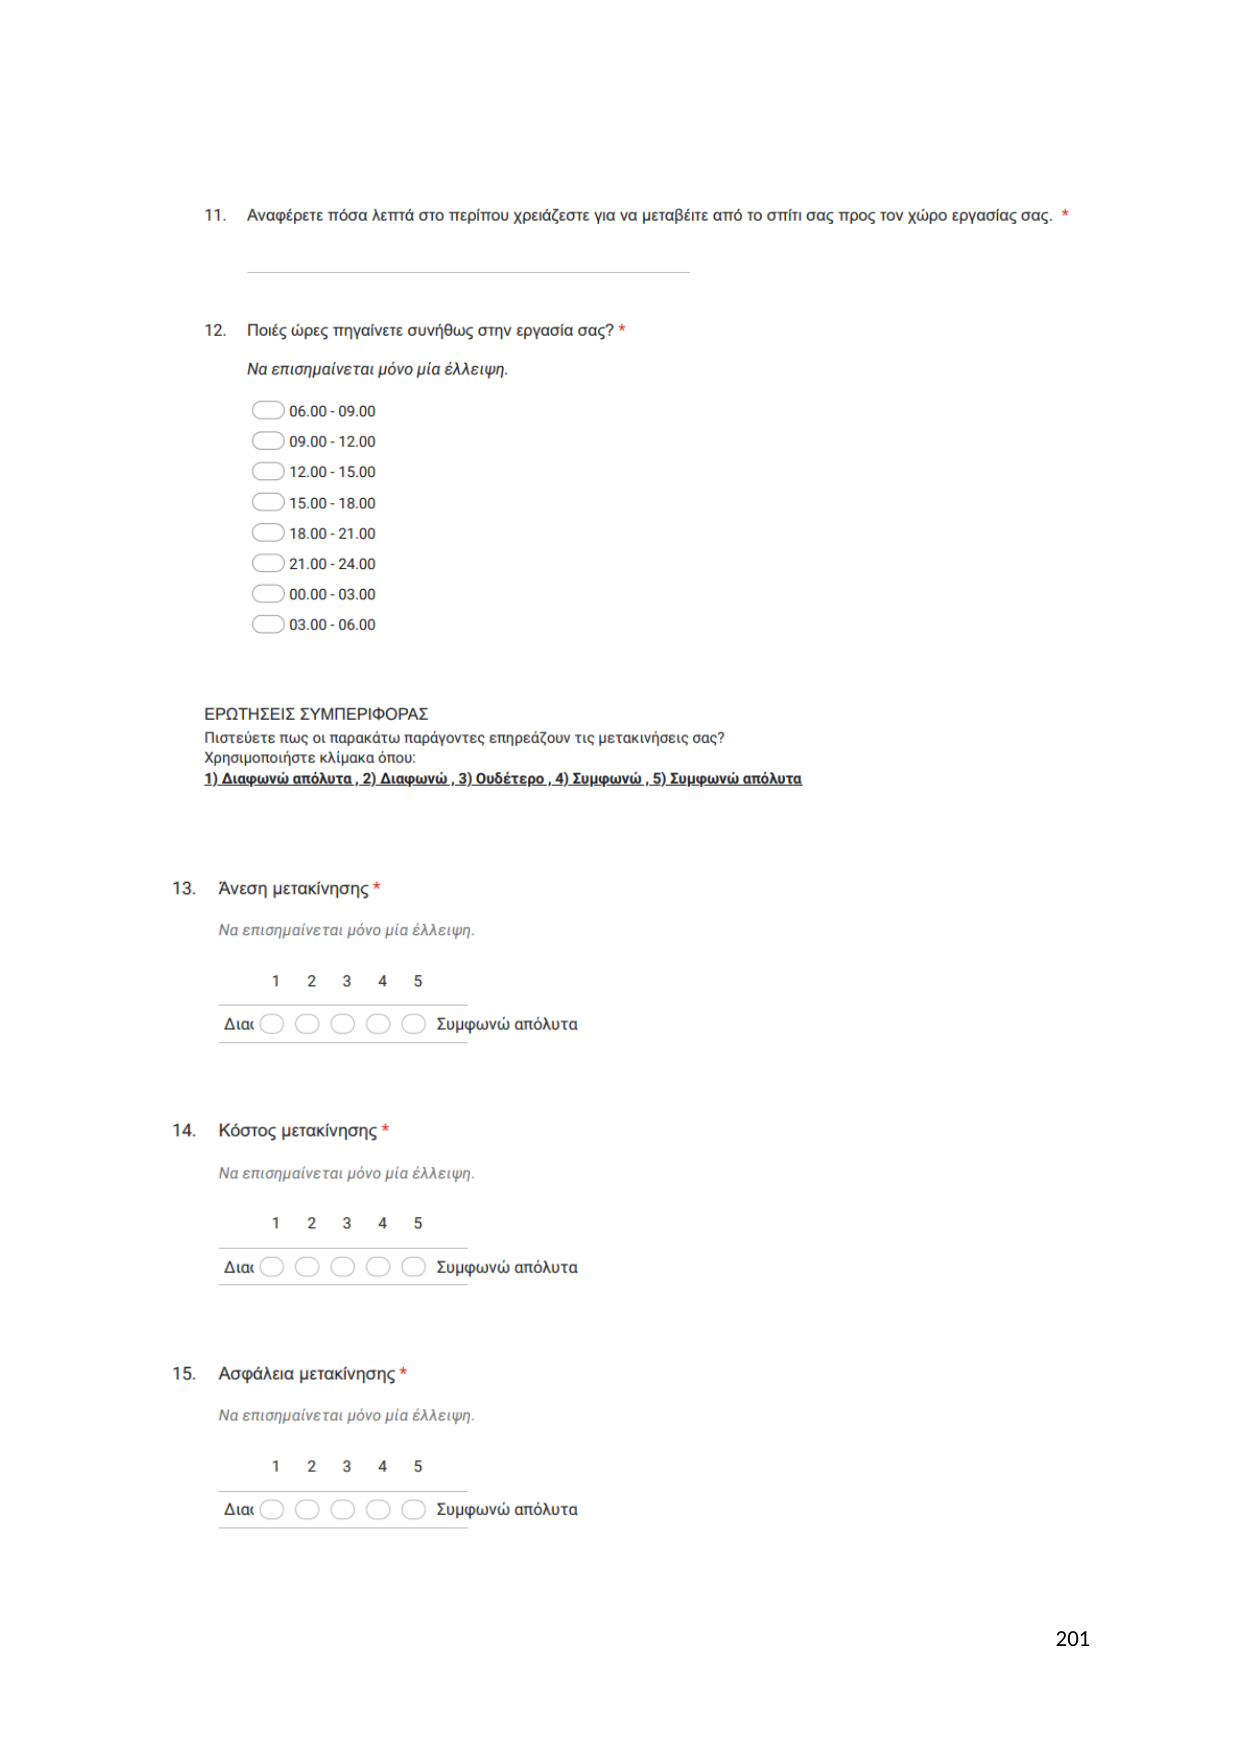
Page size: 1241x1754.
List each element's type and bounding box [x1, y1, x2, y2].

picture [150, 183, 1091, 815]
picture [113, 858, 960, 1574]
